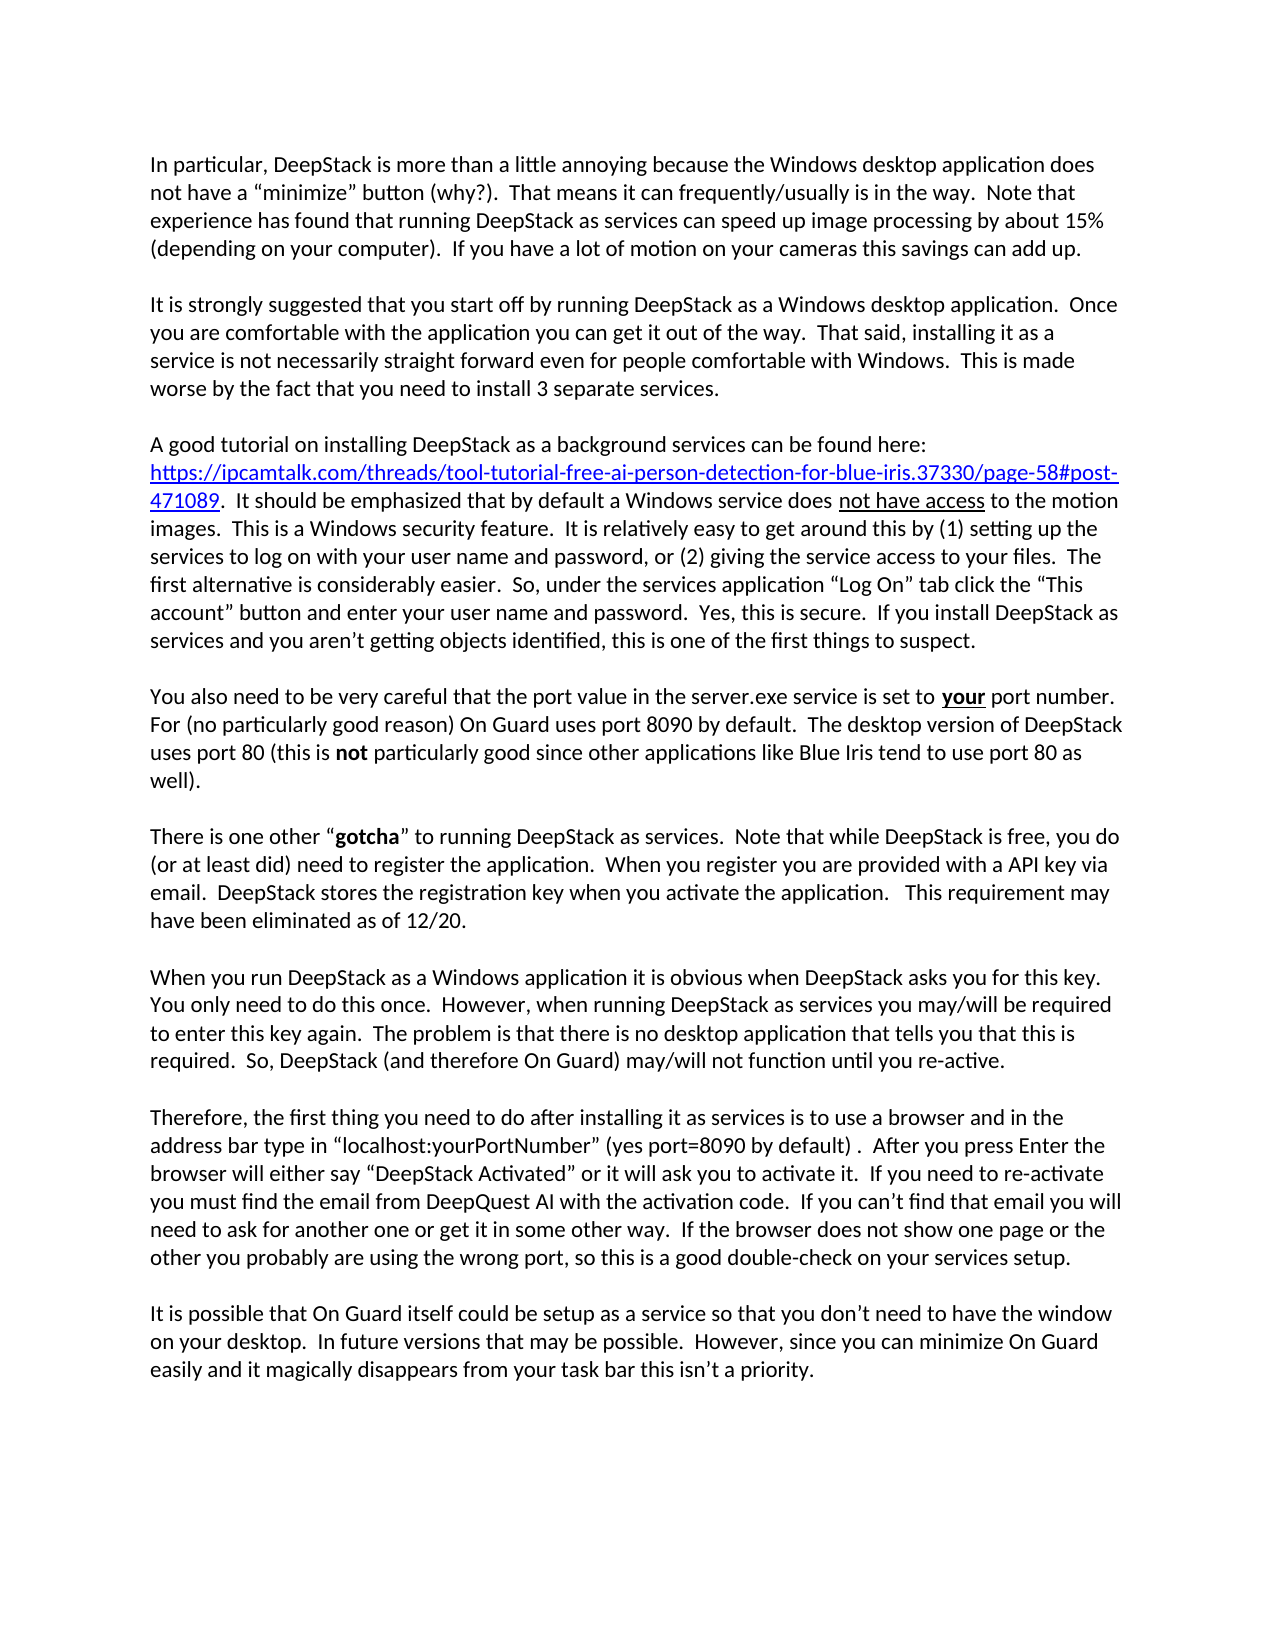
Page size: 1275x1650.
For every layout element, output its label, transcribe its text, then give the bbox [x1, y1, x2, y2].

text When you run DeepStack as a Windows application it is obvious when DeepStack asks you for this key. You only need to do this once. However, when running DeepStack as services you may/will be required to enter this key again. The problem is that there is no desktop application that tells you that this is required. So, DeepStack (and therefore On Guard) may/will not function until you re-active. [150, 963, 1125, 1075]
text It is possible that On Guard itself could be setup as a service so that you don’t need to have the window on your desktop. In future versions that may be possible. However, since you can minimize On Guard easily and it magically disappears from your task bar this isn’t a priority. [150, 1299, 1125, 1383]
text A good tutorial on installing DeepStack as a background services can be found here: https://ipcamtalk.com/threads/tool-tutorial-free-ai-person-detection-for-blue-iris.37330/page-58#post-471089. It should be emphasized that by default a Windows service does not have access to the motion images. This is a Windows security feature. It is relatively easy to get around this by (1) setting up the services to log on with your user name and password, or (2) giving the service access to your files. The first alternative is considerably easier. So, under the services application “Log On” tab click the “This account” button and enter your user name and password. Yes, this is secure. If you install DeepStack as services and you aren’t getting objects identified, this is one of the first things to suspect. [150, 430, 1125, 654]
text It is strongly suggested that you start off by running DeepStack as a Windows desktop application. Once you are comfortable with the application you can get it out of the way. That said, installing it as a service is not necessarily straight forward even for people comfortable with Windows. This is made worse by the fact that you need to install 3 separate services. [150, 290, 1125, 402]
text In particular, DeepStack is more than a little annoying because the Windows desktop application does not have a “minimize” button (why?). That means it can frequently/usually is in the way. Note that experience has found that running DeepStack as services can speed up image processing by about 15% (depending on your computer). If you have a lot of motion on your cameras this savings can add up. [150, 150, 1125, 262]
text You also need to be very careful that the port value in the server.exe service is set to your port number. For (no particularly good reason) On Guard uses port 8090 by default. The desktop version of DeepStack uses port 80 (this is not particularly good since other applications like Blue Iris tend to use port 80 as well). [150, 682, 1125, 794]
text There is one other “gotcha” to running DeepStack as services. Note that while DeepStack is free, you do (or at least did) need to register the application. When you register you are provided with a API key via email. DeepStack stores the registration key when you activate the application. This requirement may have been eliminated as of 12/20. [150, 822, 1125, 934]
text Therefore, the first thing you need to do after installing it as services is to use a browser and in the address bar type in “localhost:yourPortNumber” (yes port=8090 by default) . After you press Enter the browser will either say “DeepStack Activated” or it will ask you to activate it. If you need to re-activate you must find the email from DeepQuest AI with the activation code. If you can’t find that email you will need to ask for another one or get it in some other way. If the browser does not show one page or the other you probably are using the wrong port, so this is a good double-check on your services setup. [150, 1103, 1125, 1271]
